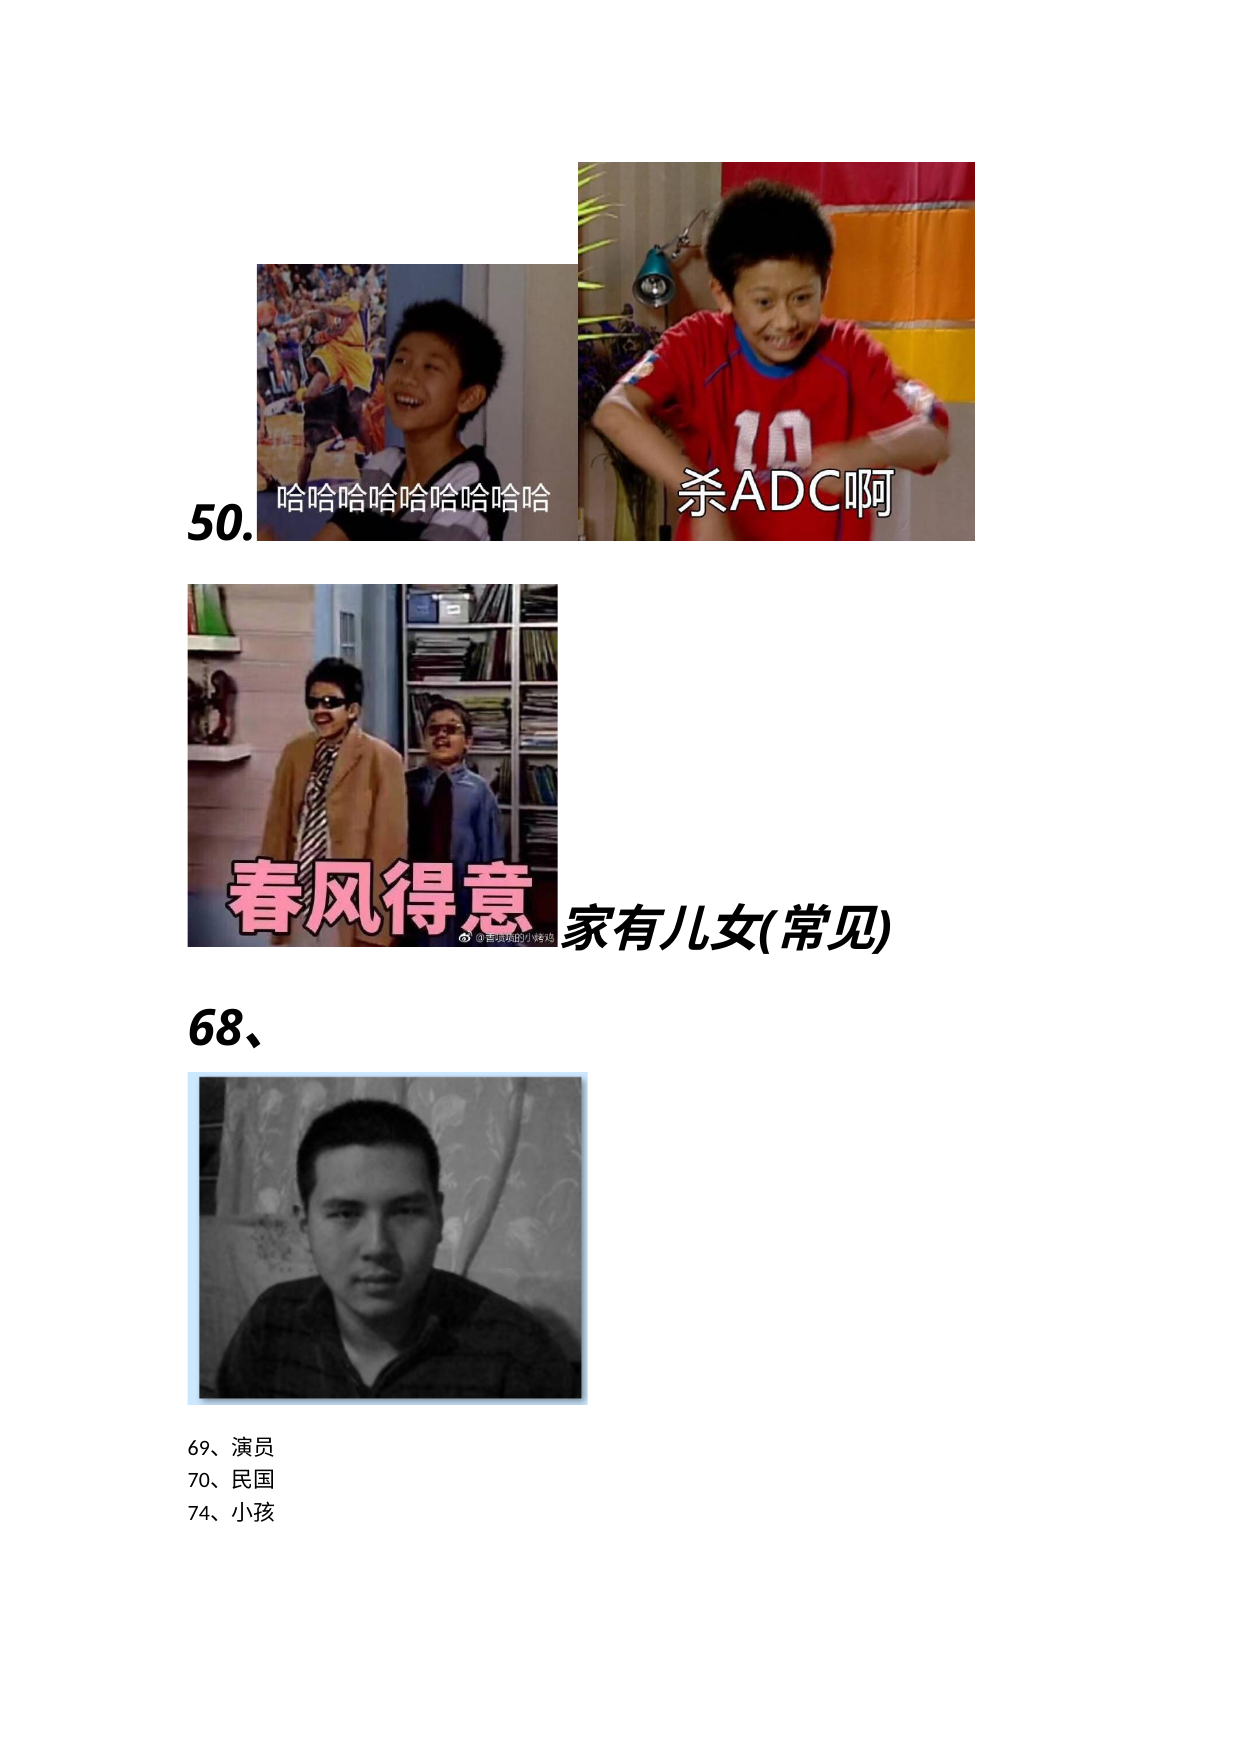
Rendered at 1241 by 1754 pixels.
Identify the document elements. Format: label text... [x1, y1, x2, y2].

picture [187, 584, 558, 947]
list 74、小孩 [187, 1494, 1053, 1527]
text 68、 [187, 974, 1053, 1072]
list 演员 [187, 1429, 1053, 1462]
picture [187, 1072, 588, 1405]
picture [256, 162, 975, 541]
list 民国 [187, 1462, 1053, 1494]
